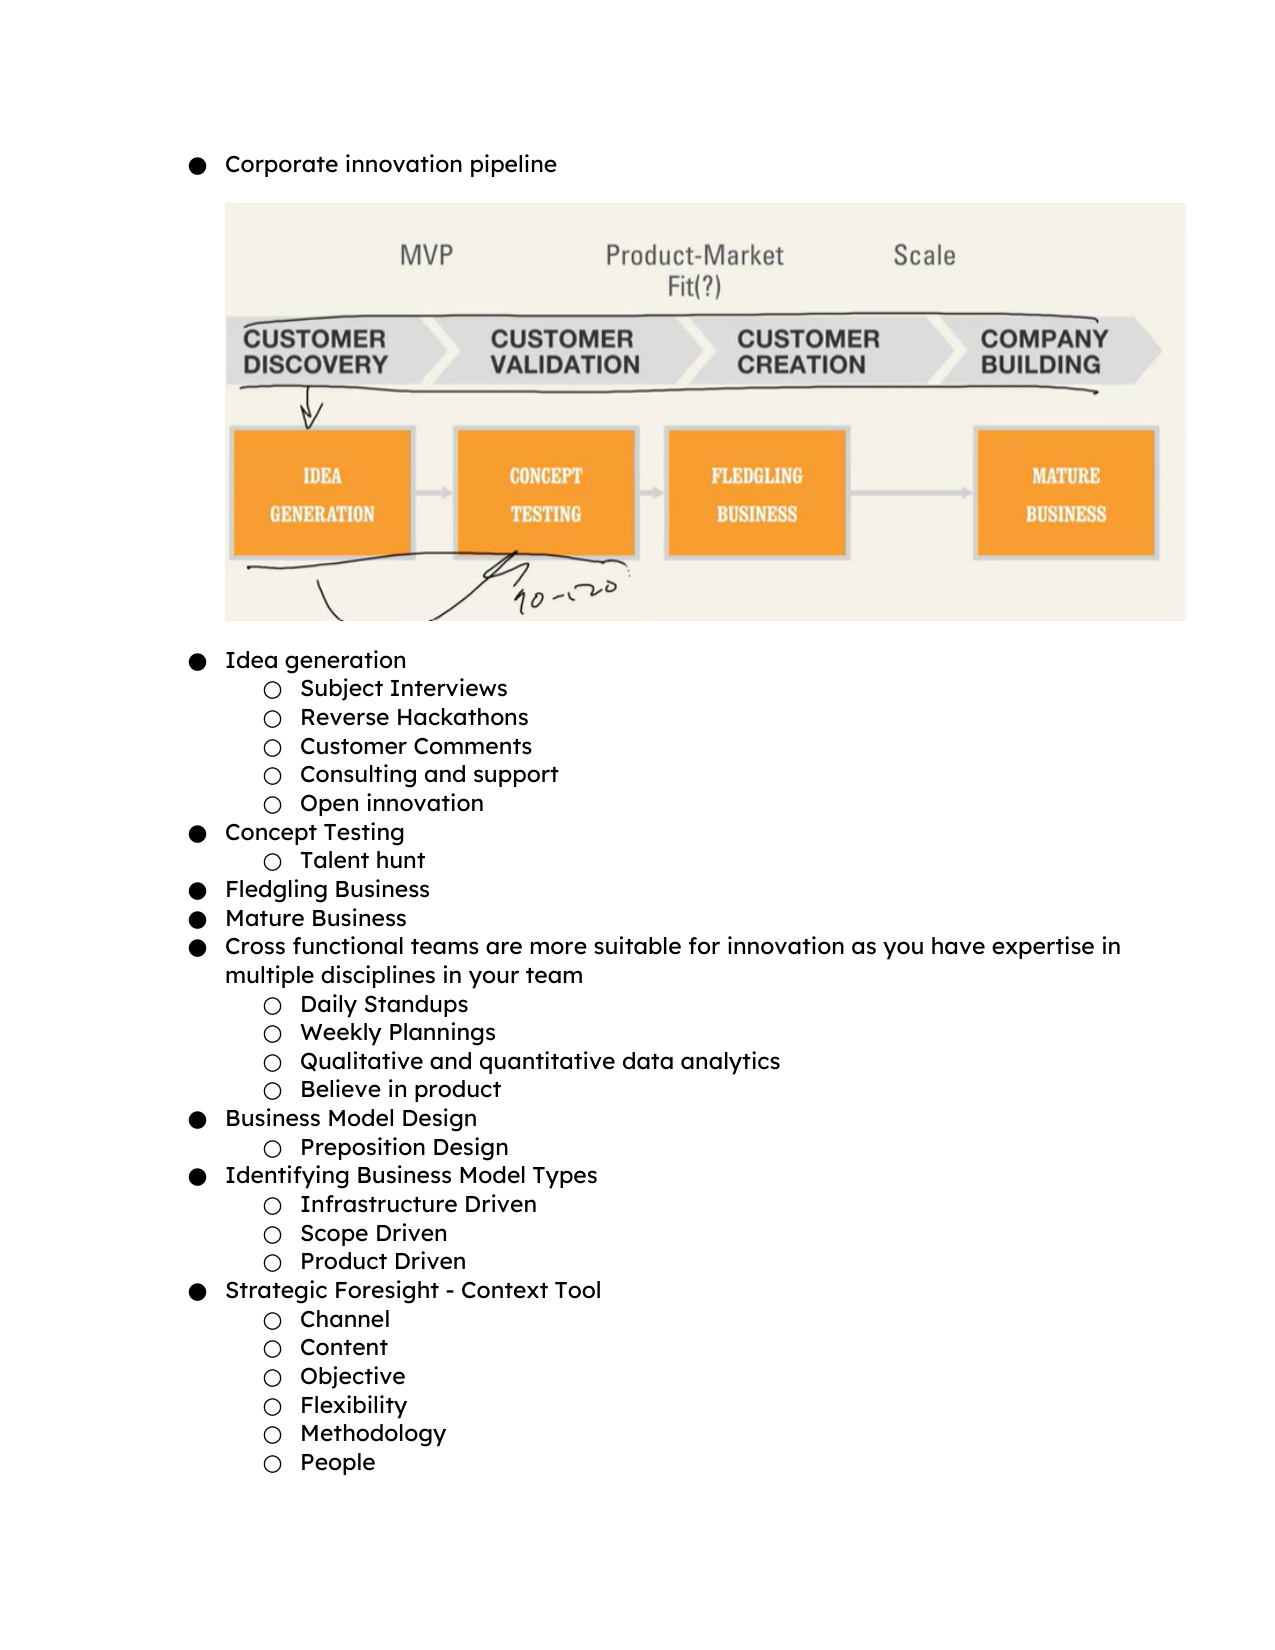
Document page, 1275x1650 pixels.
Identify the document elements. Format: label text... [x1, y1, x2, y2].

list Scope Driven [262, 1218, 1125, 1247]
list Methodology [262, 1419, 1125, 1447]
list Objective [262, 1361, 1125, 1390]
list Mature Business [187, 903, 1125, 932]
list Talent hunt [262, 846, 1125, 874]
list Believe in product [262, 1075, 1125, 1104]
list Concept Testing [187, 817, 1125, 846]
list Preposition Design [262, 1132, 1125, 1161]
list Channel [262, 1304, 1125, 1333]
list Consulting and support [262, 760, 1125, 788]
list Reverse Hackathons [262, 703, 1125, 731]
list Business Model Design [187, 1104, 1125, 1132]
list Open innovation [262, 788, 1125, 817]
list Daily Standups [262, 989, 1125, 1018]
list Subject Interviews [262, 674, 1125, 703]
list Strategic Foresight - Context Tool [187, 1276, 1125, 1304]
picture [225, 203, 1200, 621]
list Product Driven [262, 1247, 1125, 1276]
list Customer Comments [262, 731, 1125, 760]
list Corporate innovation pipeline [187, 150, 1125, 179]
list Flexibility [262, 1390, 1125, 1419]
list Content [262, 1333, 1125, 1361]
list Fledgling Business [187, 874, 1125, 903]
list Identifying Business Model Types [187, 1161, 1125, 1189]
list Cross functional teams are more suitable for innovation as you have expertise in multiple disciplines in your team [187, 932, 1125, 989]
list People [262, 1447, 1125, 1476]
list Qualitative and quantitative data analytics [262, 1046, 1125, 1075]
list Weekly Plannings [262, 1018, 1125, 1046]
list Idea generation [187, 645, 1125, 674]
list Infrastructure Driven [262, 1189, 1125, 1218]
